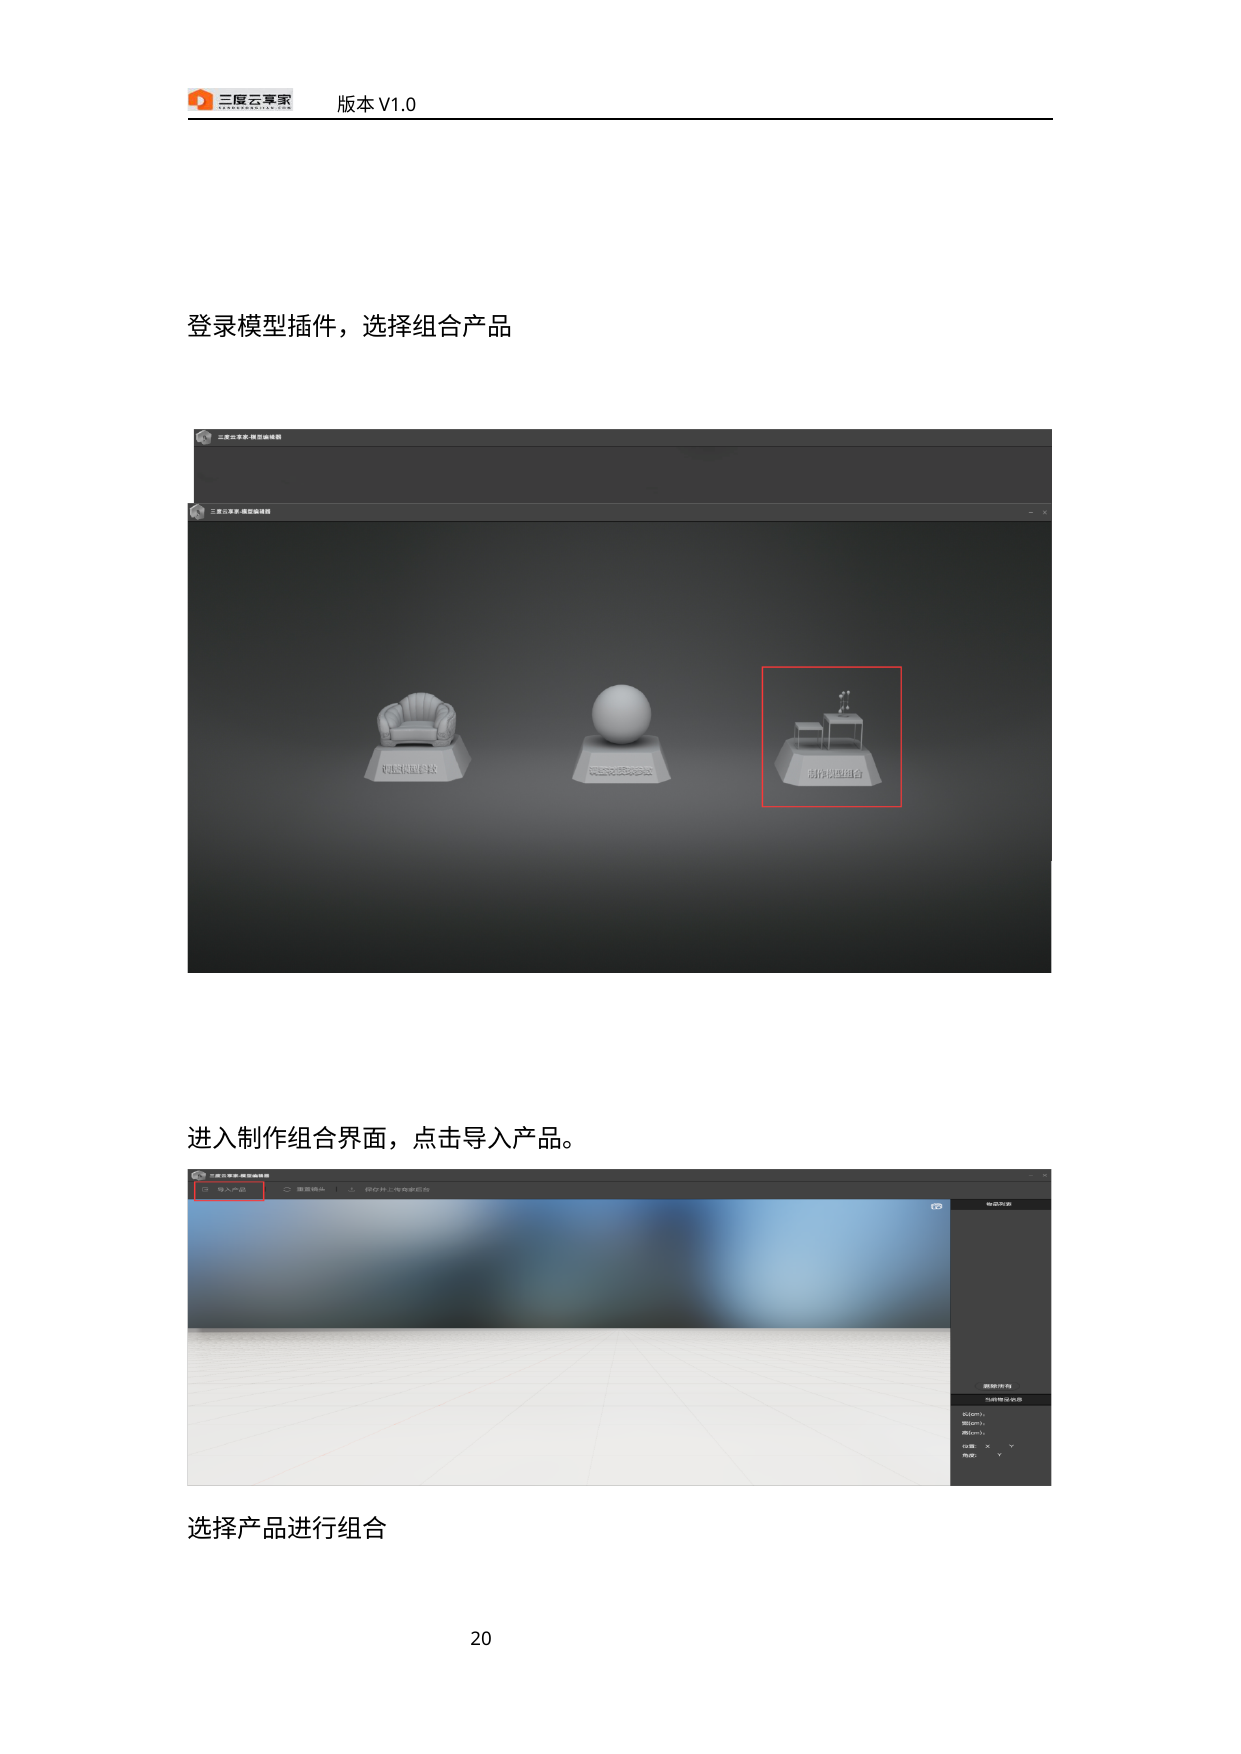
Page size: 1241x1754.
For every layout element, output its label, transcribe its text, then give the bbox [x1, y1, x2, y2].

text 选择产品进行组合 [187, 1494, 1053, 1559]
text 登录模型插件，选择组合产品 [187, 292, 1053, 357]
picture [187, 429, 1052, 973]
text 进入制作组合界面，点击导入产品。 [187, 1104, 1053, 1169]
picture [187, 88, 294, 111]
picture [187, 1169, 1052, 1486]
